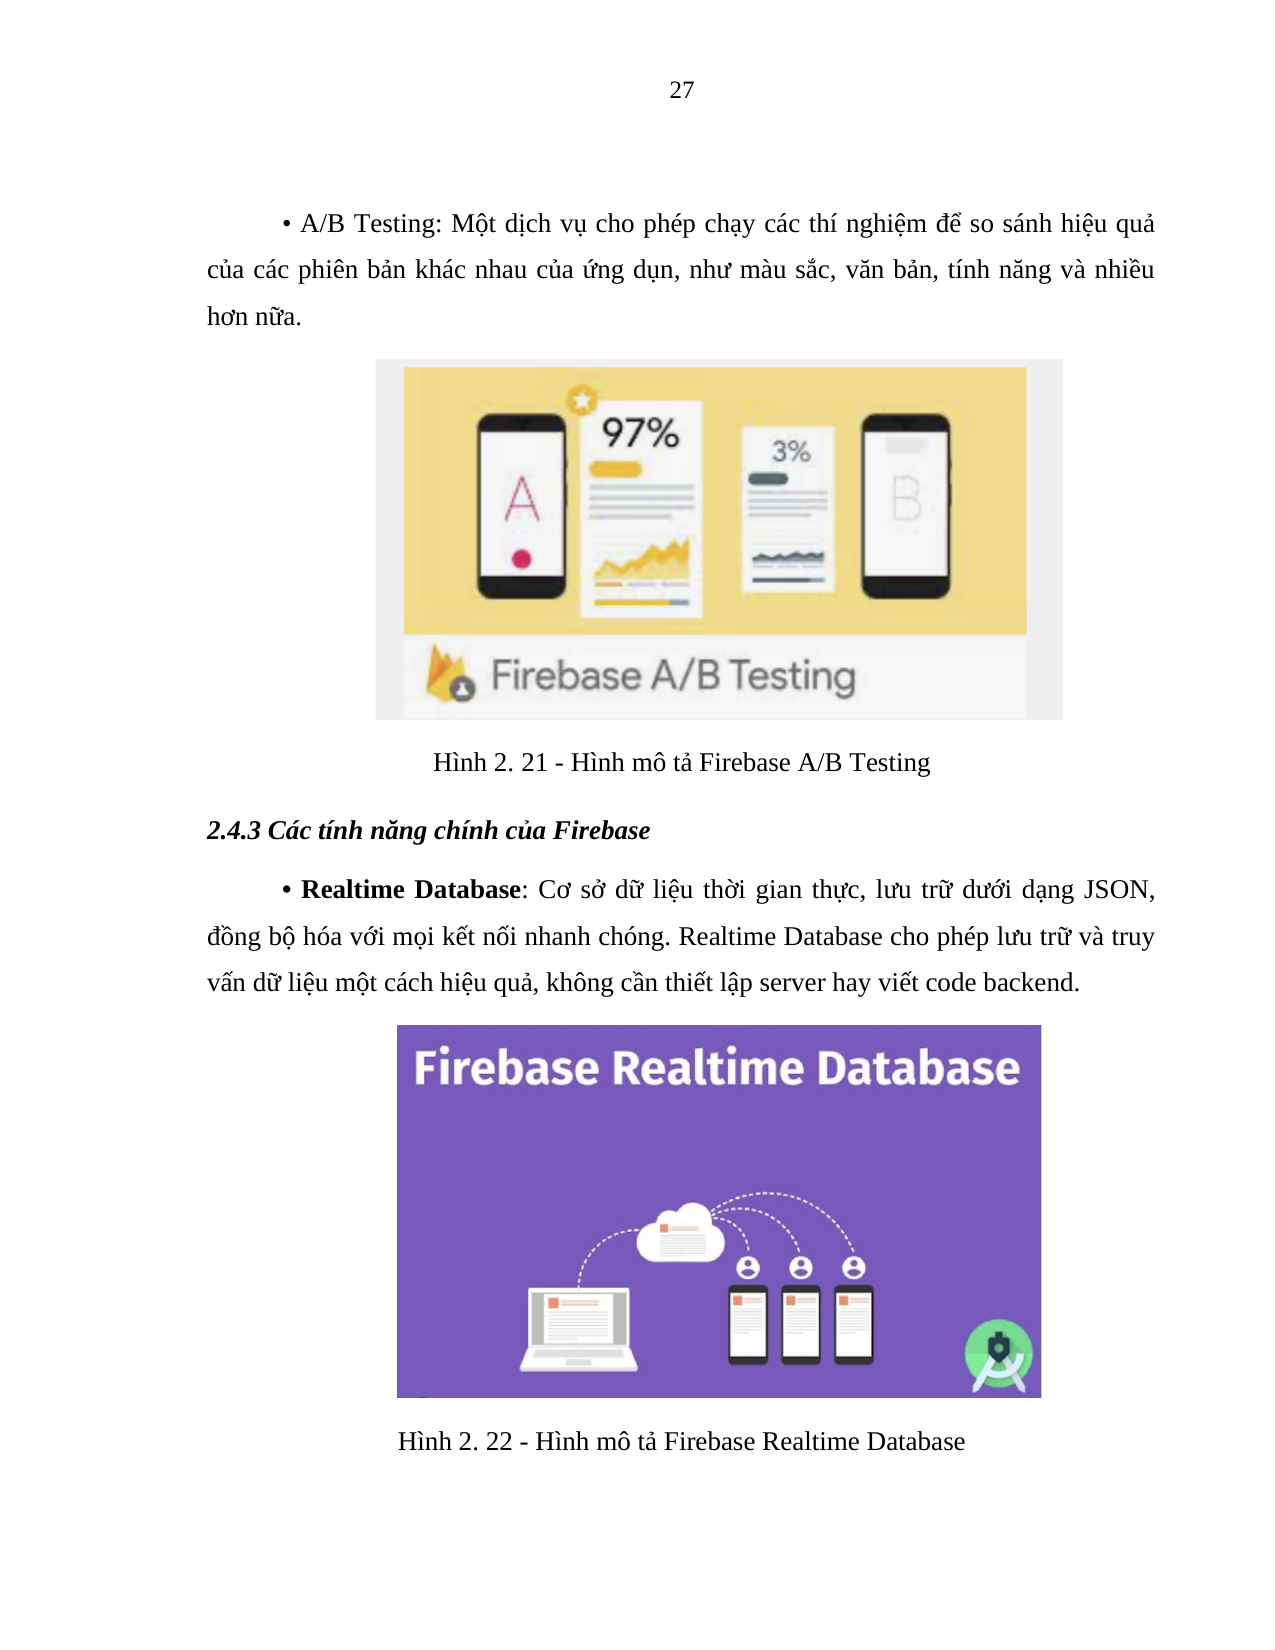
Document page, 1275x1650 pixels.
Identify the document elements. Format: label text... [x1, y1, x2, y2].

text • A/B Testing: Một dịch vụ cho phép chạy các thí nghiệm để so sánh hiệu quả của các phiên bản khác nhau của ứng dụn, như màu sắc, văn bản, tính năng và nhiều hơn nữa. [207, 207, 1157, 331]
text • Realtime Database: Cơ sở dữ liệu thời gian thực, lưu trữ dưới dạng JSON, đồng bộ hóa với mọi kết nối nhanh chóng. Realtime Database cho phép lưu trữ và truy vấn dữ liệu một cách hiệu quả, không cần thiết lập server hay viết code backend. [207, 873, 1157, 998]
picture [375, 359, 1064, 720]
text Hình 2. 21 - Hình mô tả Firebase A/B Testing [207, 746, 1157, 778]
text Hình 2. 22 - Hình mô tả Firebase Realtime Database [207, 1425, 1157, 1456]
text 2.4.3 Các tính năng chính của Firebase [207, 814, 1157, 845]
picture [397, 1025, 1042, 1398]
